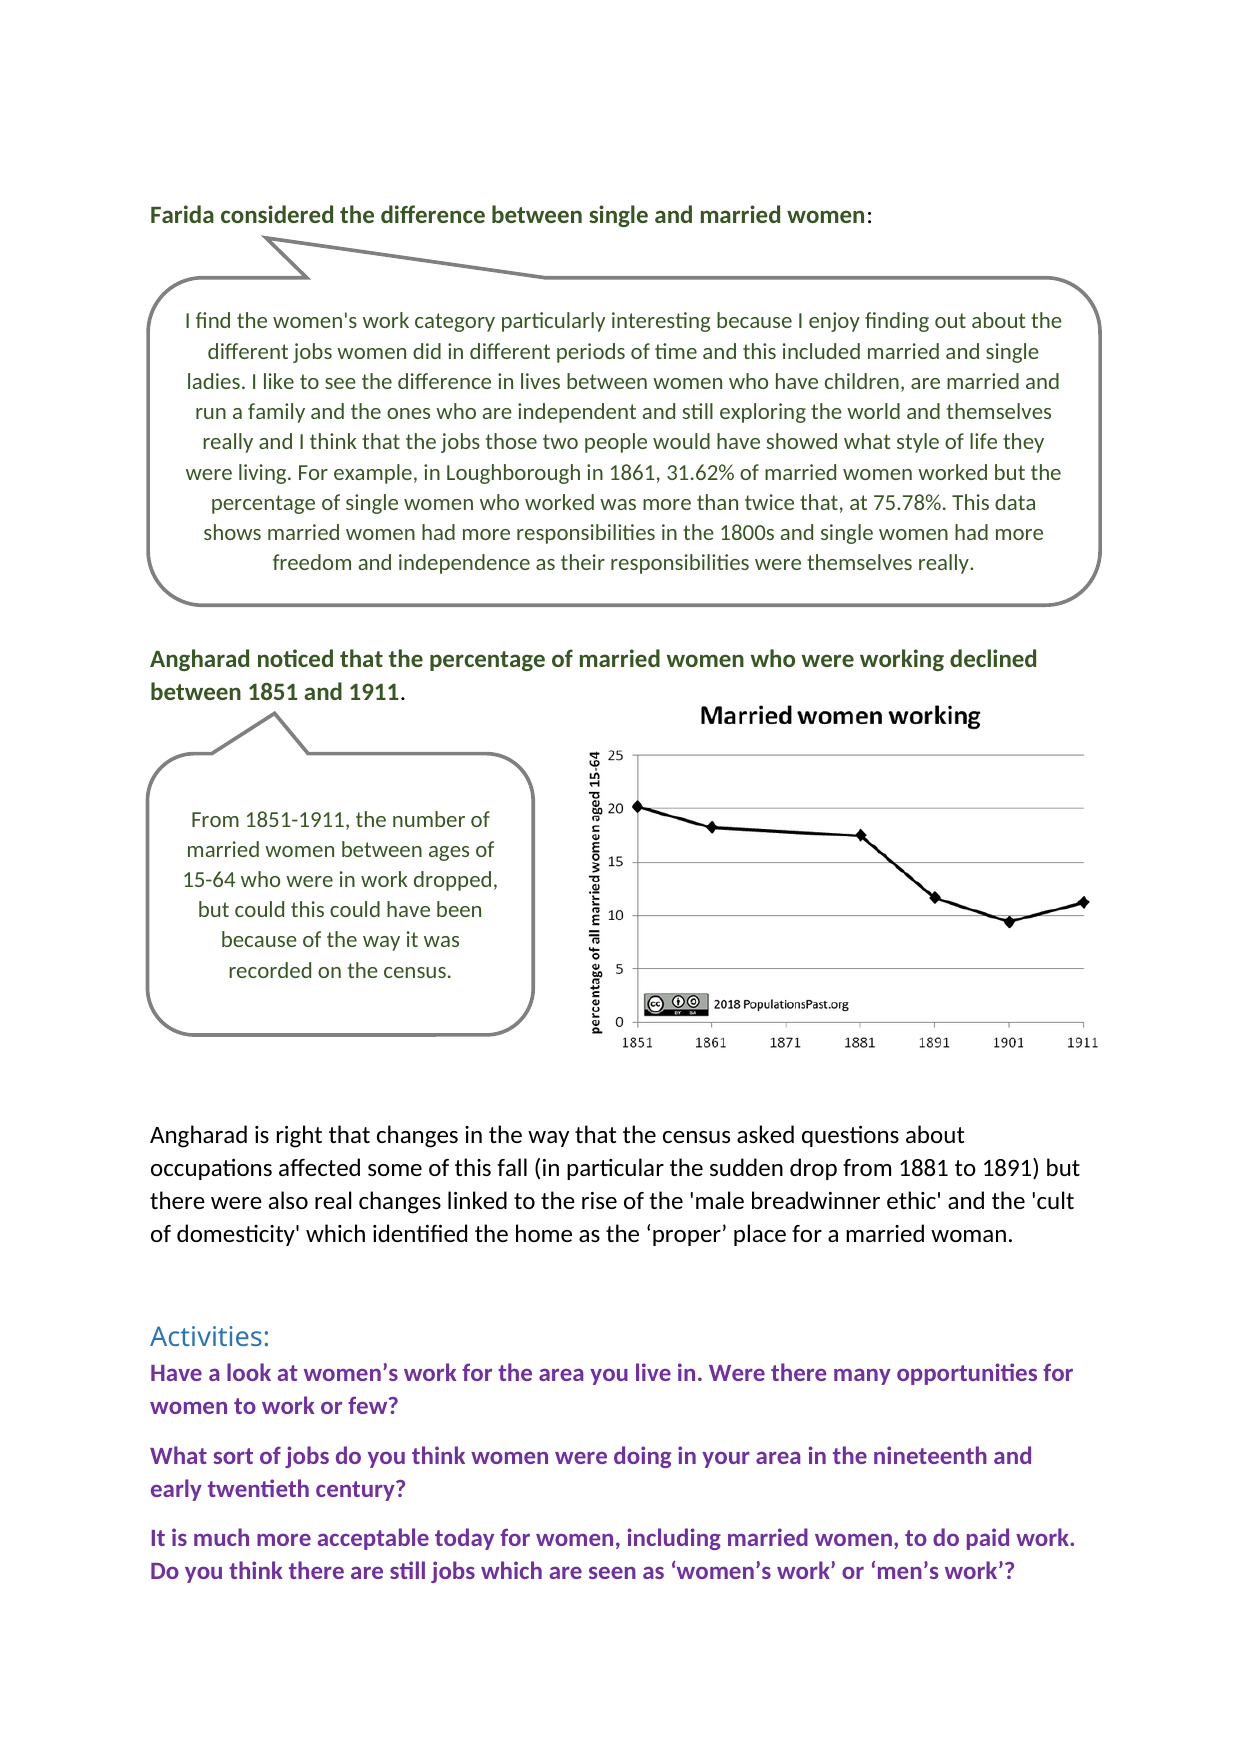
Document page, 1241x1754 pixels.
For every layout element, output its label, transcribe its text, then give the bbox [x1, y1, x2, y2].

picture [578, 697, 1104, 1058]
text Farida considered the difference between single and married women: [150, 199, 1090, 230]
text Angharad noticed that the percentage of married women who were working declined between 1851 and 1911. [150, 643, 1090, 707]
text Have a look at women’s work for the area you live in. Were there many opportunities for women to work or few? [150, 1357, 1090, 1421]
text What sort of jobs do you think women were doing in your area in the nineteenth and early twentieth century? [150, 1440, 1090, 1503]
text Angharad is right that changes in the way that the census asked questions about occupations affected some of this fall (in particular the sudden drop from 1881 to 1891) but there were also real changes linked to the rise of the 'male breadwinner ethic' and the 'cult of domesticity' which identified the home as the ‘proper’ place for a married woman. [150, 1119, 1090, 1249]
subtitle Activities: [150, 1317, 1090, 1354]
text It is much more acceptable today for women, including married women, to do paid work. Do you think there are still jobs which are seen as ‘women’s work’ or ‘men’s work’? [150, 1522, 1090, 1586]
